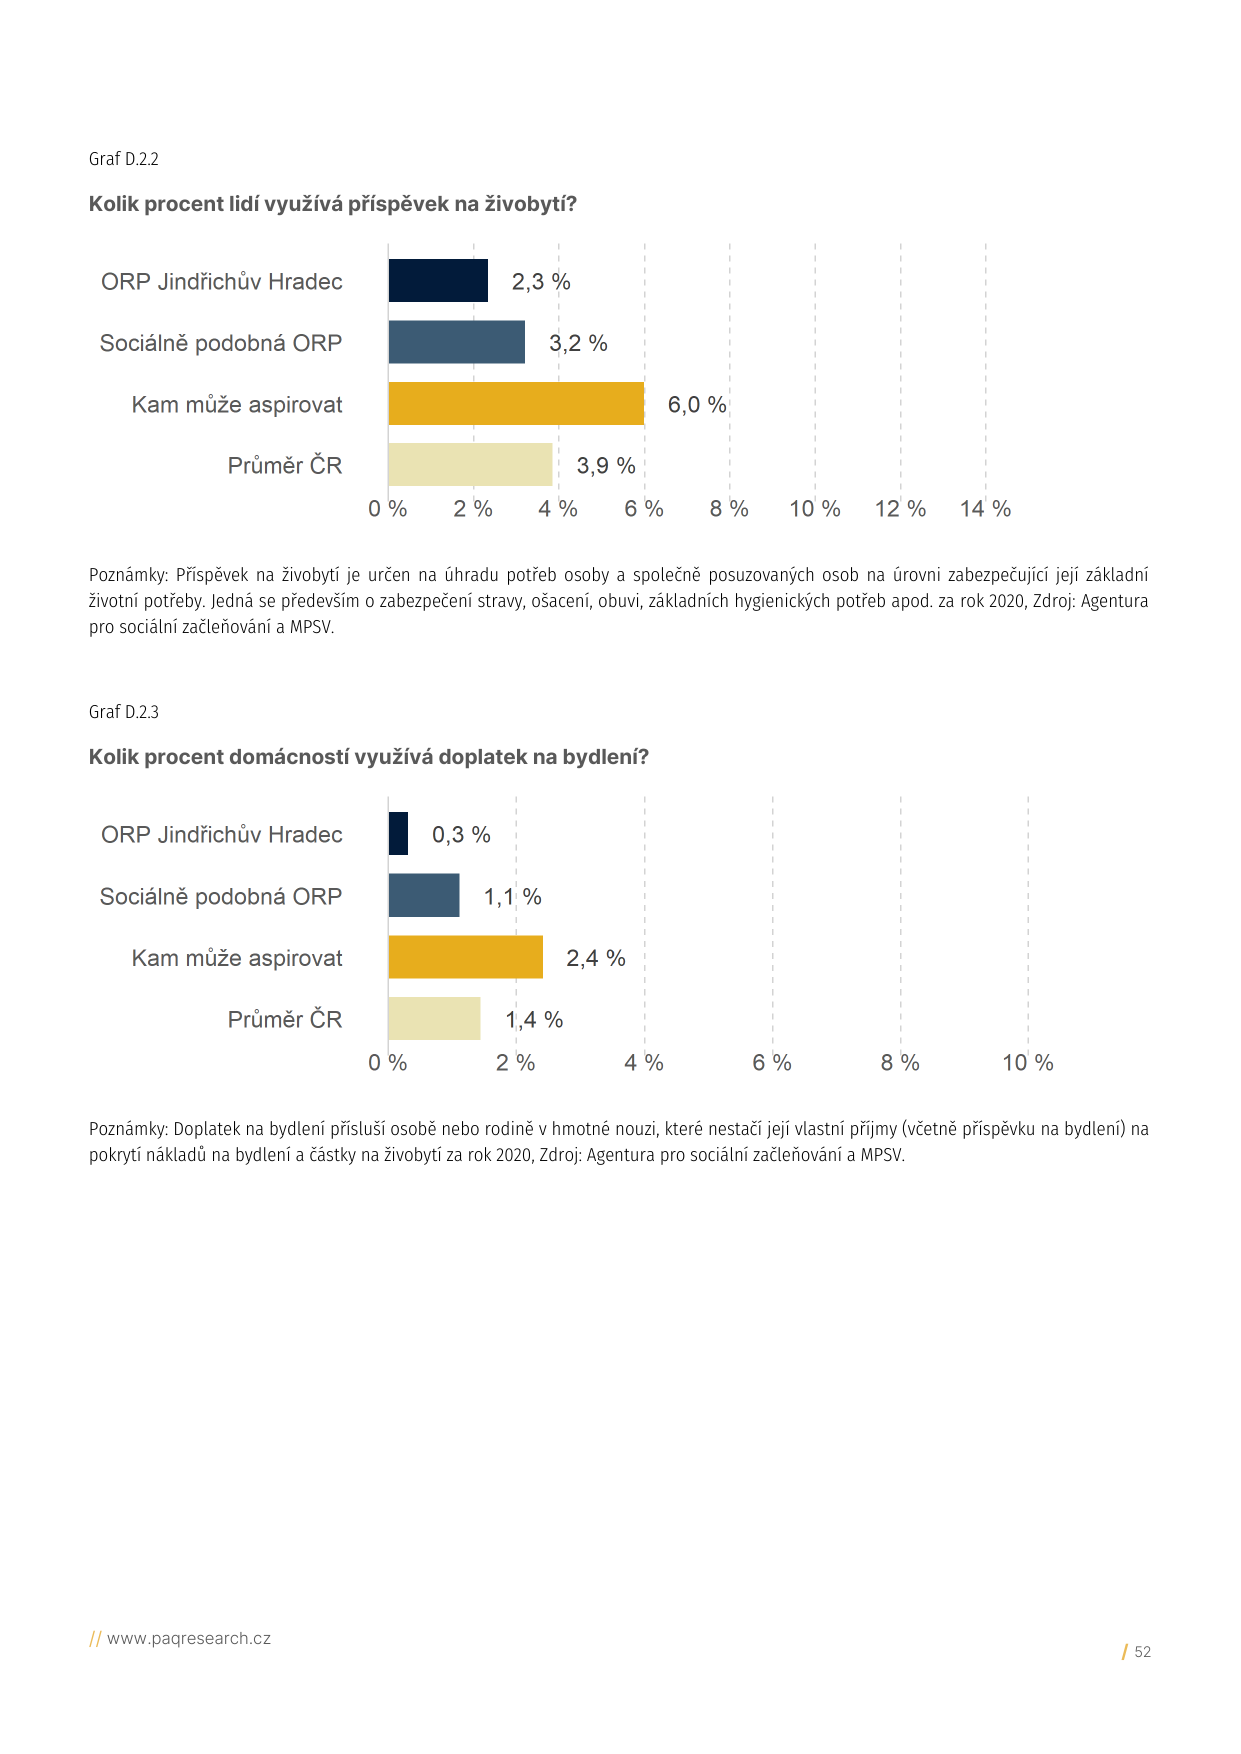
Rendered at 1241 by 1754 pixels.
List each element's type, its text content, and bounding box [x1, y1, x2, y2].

text Poznámky: Doplatek na bydlení přísluší osobě nebo rodině v hmotné nouzi, které nestačí její vlastní příjmy (včetně příspěvku na bydlení) na pokrytí nákladů na bydlení a částky na živobytí za rok 2020, Zdroj: Agentura pro sociální začleňování a MPSV. [89, 1118, 1152, 1166]
text Kolik procent lidí využívá příspěvek na živobytí? [89, 186, 1152, 216]
picture [88, 216, 1139, 548]
text Poznámky: Příspěvek na živobytí je určen na úhradu potřeb osoby a společně posuzovaných osob na úrovni zabezpečující její základní životní potřeby. Jedná se především o zabezpečení stravy, ošacení, obuvi, základních hygienických potřeb apod. za rok 2020, Zdroj: Agentura pro sociální začleňování a MPSV. [89, 564, 1152, 638]
text Graf D.2.2 [89, 148, 1152, 170]
text Kolik procent domácností využívá doplatek na bydlení? [89, 739, 1152, 770]
text Graf D.2.3 [89, 701, 1152, 724]
picture [88, 769, 1139, 1102]
